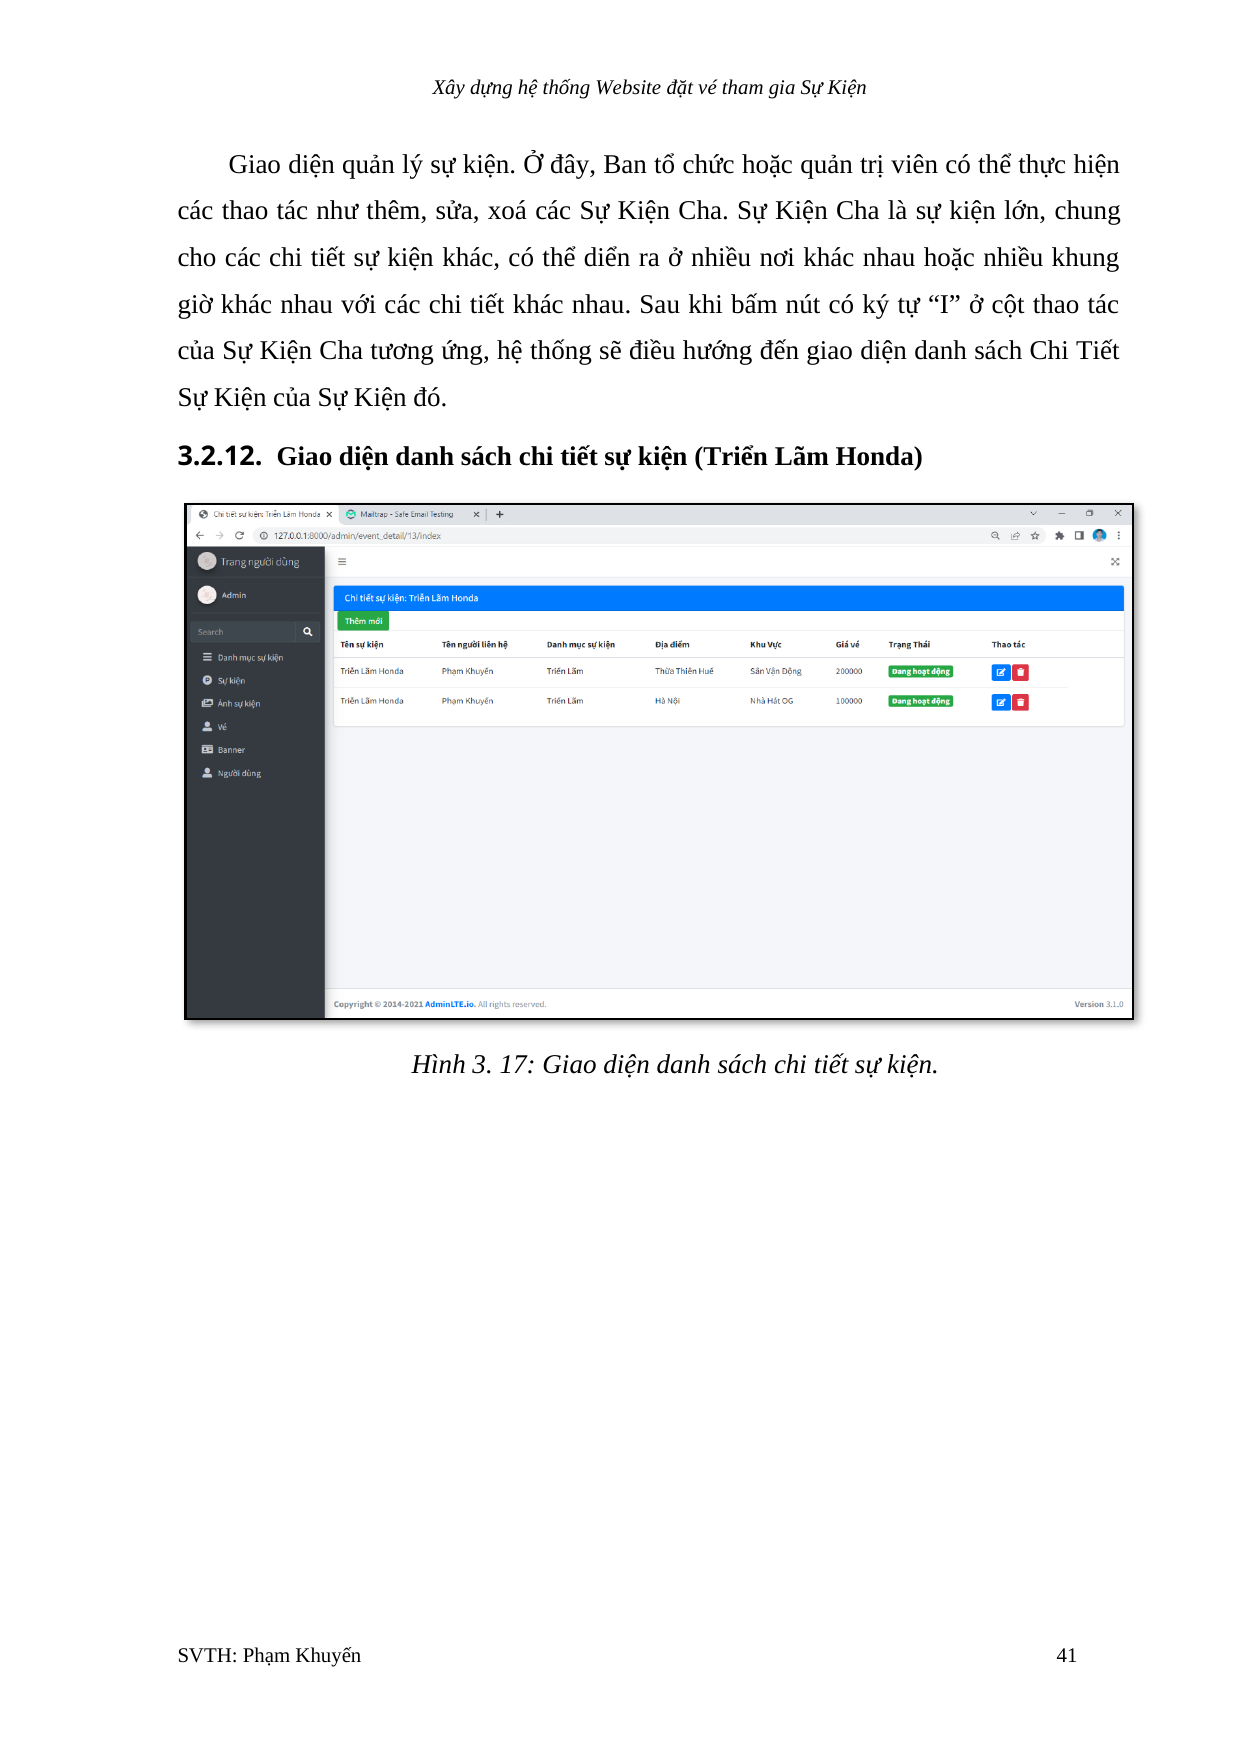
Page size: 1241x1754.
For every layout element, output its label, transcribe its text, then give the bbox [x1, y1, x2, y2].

text Giao diện quản lý sự kiện. Ở đây, Ban tổ chức hoặc quản trị viên có thể thực hiện các thao tác như thêm, sửa, xoá các Sự Kiện Cha. Sự Kiện Cha là sự kiện lớn, chung cho các chi tiết sự kiện khác, có thể diển ra ở nhiều nơi khác nhau hoặc nhiều khung giờ khác nhau với các chi tiết khác nhau. Sau khi bấm nút có ký tự “I” ở cột thao tác của Sự Kiện Cha tương ứng, hệ thống sẽ điều hướng đến giao diện danh sách Chi Tiết Sự Kiện của Sự Kiện đó. [177, 148, 1122, 412]
subtitle Giao diện danh sách chi tiết sự kiện (Triển Lãm Honda) [177, 436, 1122, 473]
picture [187, 505, 1132, 1018]
text Hình 3. 17: Giao diện danh sách chi tiết sự kiện. [177, 1049, 1122, 1080]
